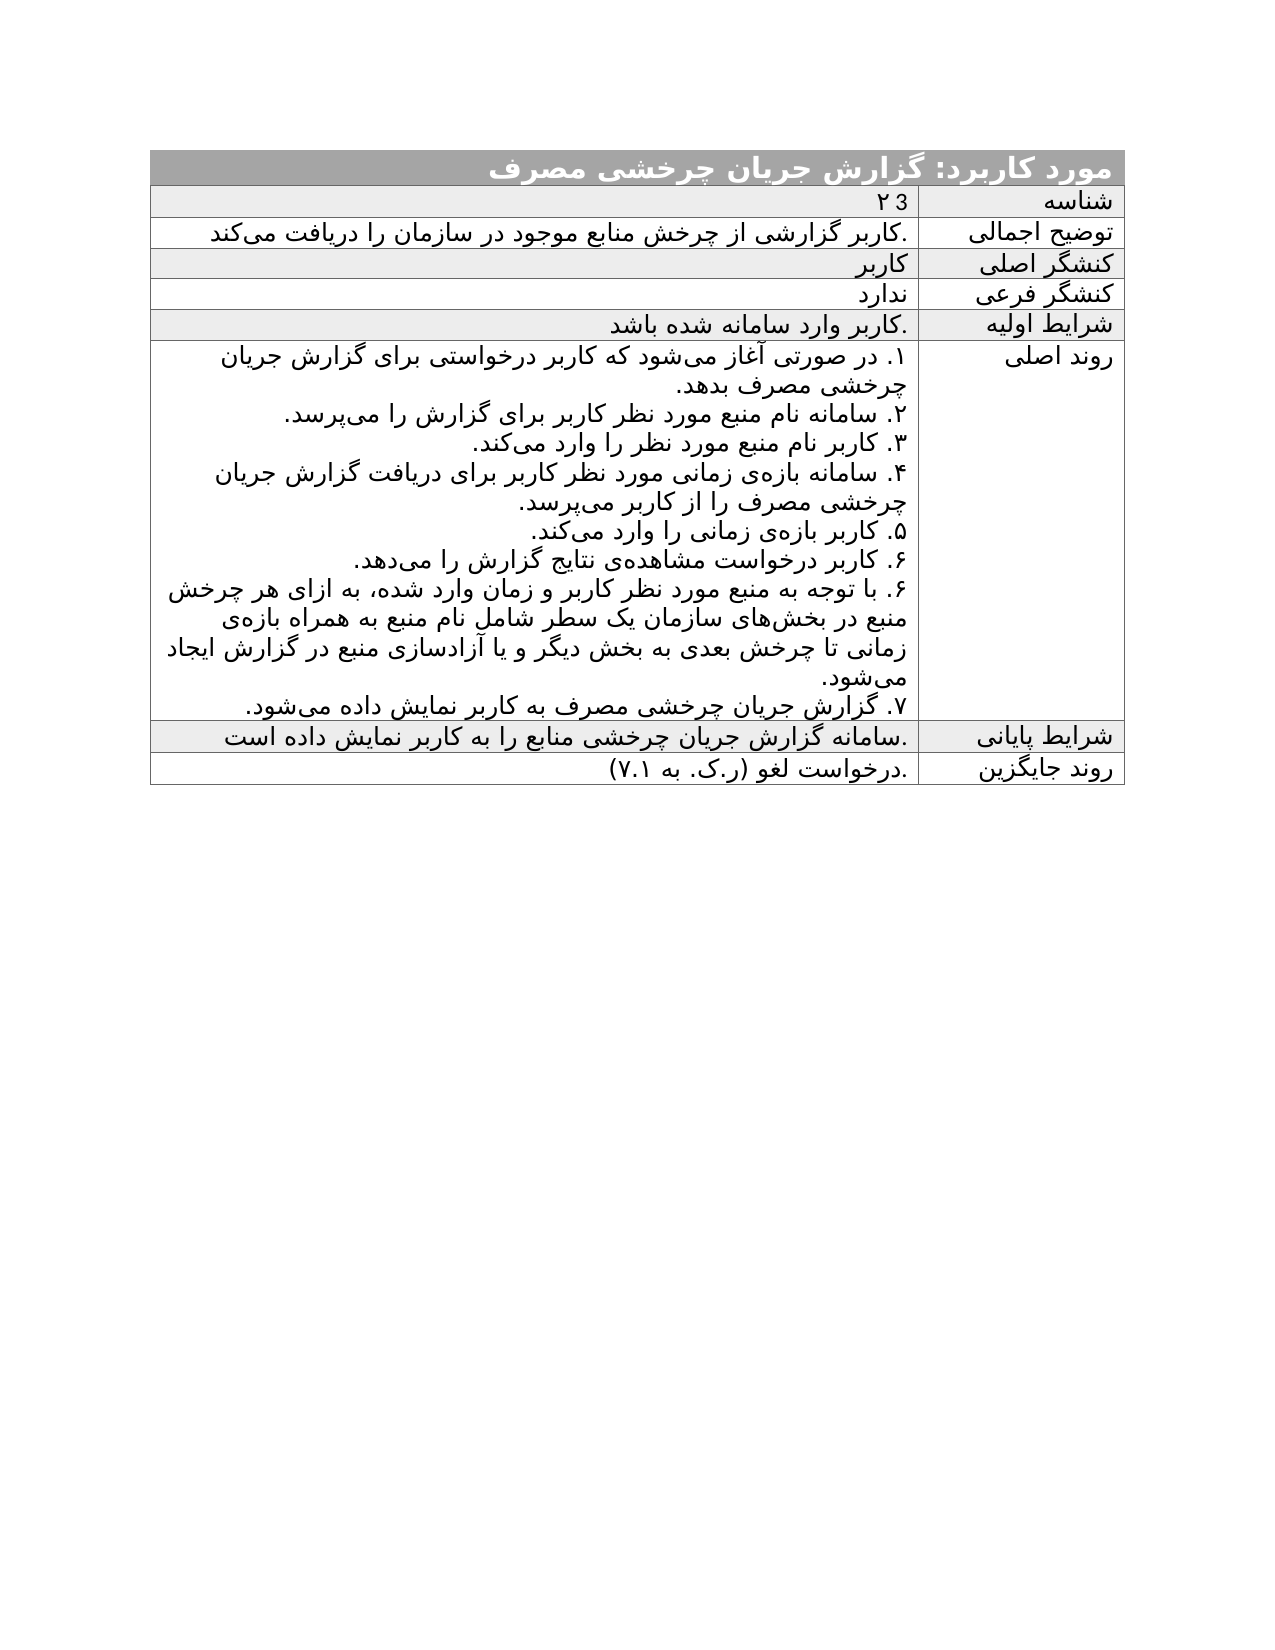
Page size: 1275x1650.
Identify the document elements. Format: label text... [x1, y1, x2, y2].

table_cell کاربر گزارشی از چرخش منابع موجود در سازمان را دریافت می‌کند. [151, 218, 918, 248]
table_cell شرایط اولیه [919, 310, 1124, 340]
table_cell کنشگر فرعی [919, 279, 1124, 308]
table_cell درخواست لغو (ر.ک. به ۷.۱). [151, 753, 918, 783]
table_cell شناسه [919, 186, 1124, 217]
table_cell روند جایگزین [919, 753, 1124, 783]
table_header مورد کاربرد: گزارش جریان چرخشی مصرف [151, 151, 1124, 185]
table_cell کاربر وارد سامانه شده باشد. [151, 310, 918, 340]
table_cell ۱. در صورتی آغاز می‌شود که کاربر درخواستی برای گزارش جریان چرخشی مصرف بدهد. ۲. سامانه نام منبع مورد نظر کاربر برای گزارش را می‌پرسد. ۳. کاربر نام منبع مورد نظر را وارد می‌کند. ۴. سامانه بازه‌ی زمانی مورد نظر کاربر برای دریافت گزارش جریان چرخشی مصرف را از کاربر می‌پرسد. ۵. کاربر بازه‌ی زمانی را وارد می‌کند. ۶. کاربر درخواست مشاهده‌ی نتایج گزارش را می‌دهد. ۶. با توجه به منبع مورد نظر کاربر و زمان وارد شده، به ازای هر چرخش منبع در بخش‌های سازمان یک سطر شامل نام منبع به همراه بازه‌ی زمانی تا چرخش بعدی به بخش دیگر و یا آزادسازی منبع در گزارش ایجاد می‌شود. ۷. گزارش جریان چرخشی مصرف به کاربر نمایش داده می‌شود. [151, 341, 918, 720]
table_cell شرایط پایانی [919, 721, 1124, 752]
table_cell ۲3 [151, 186, 918, 217]
table_cell ندارد [151, 279, 918, 308]
table_cell سامانه گزارش جریان چرخشی منابع را به کاربر نمایش داده است. [151, 721, 918, 752]
table_cell توضیح اجمالی [919, 218, 1124, 248]
table_cell روند اصلی [919, 341, 1124, 720]
table_cell کاربر [151, 249, 918, 278]
table_cell کنشگر اصلی [919, 249, 1124, 278]
